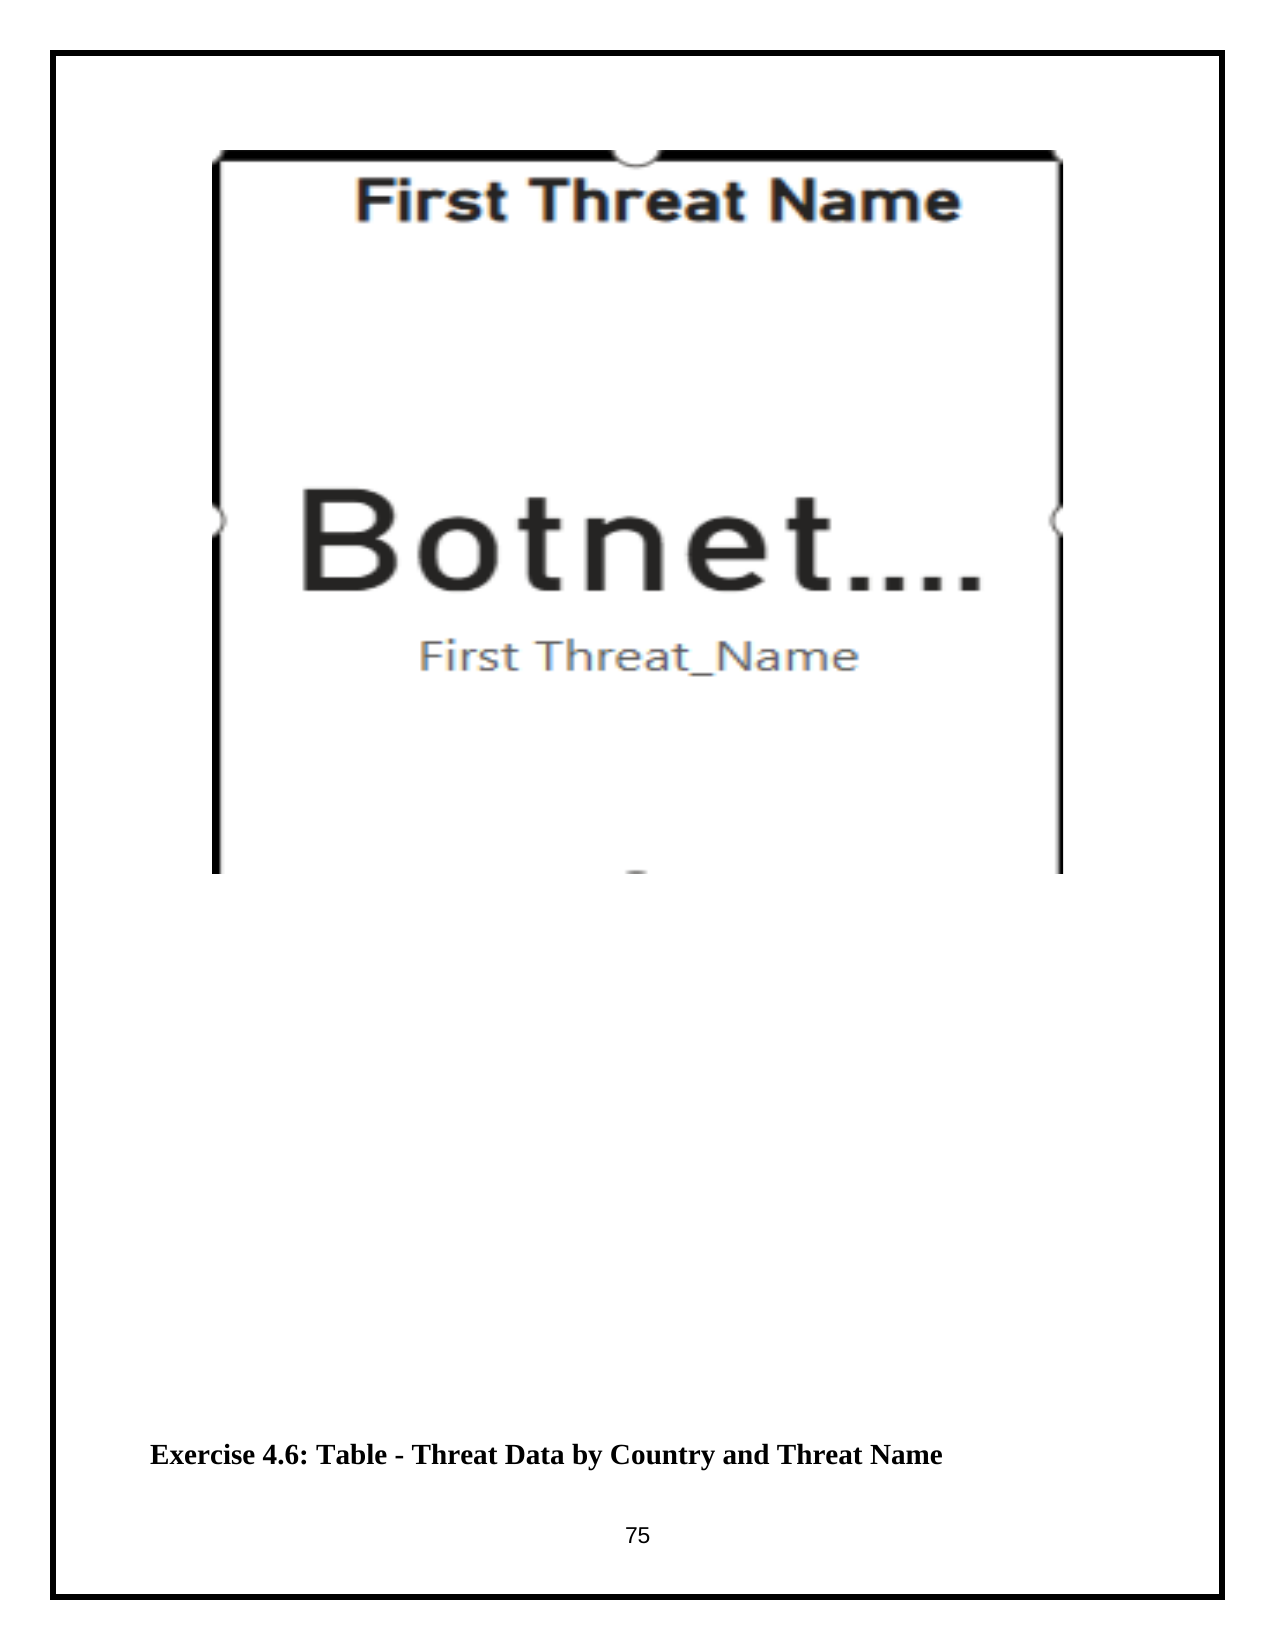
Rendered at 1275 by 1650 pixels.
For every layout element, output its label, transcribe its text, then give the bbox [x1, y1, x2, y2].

picture [212, 150, 1064, 874]
text Exercise 4.6: Table - Threat Data by Country and Threat Name [150, 1437, 1125, 1470]
